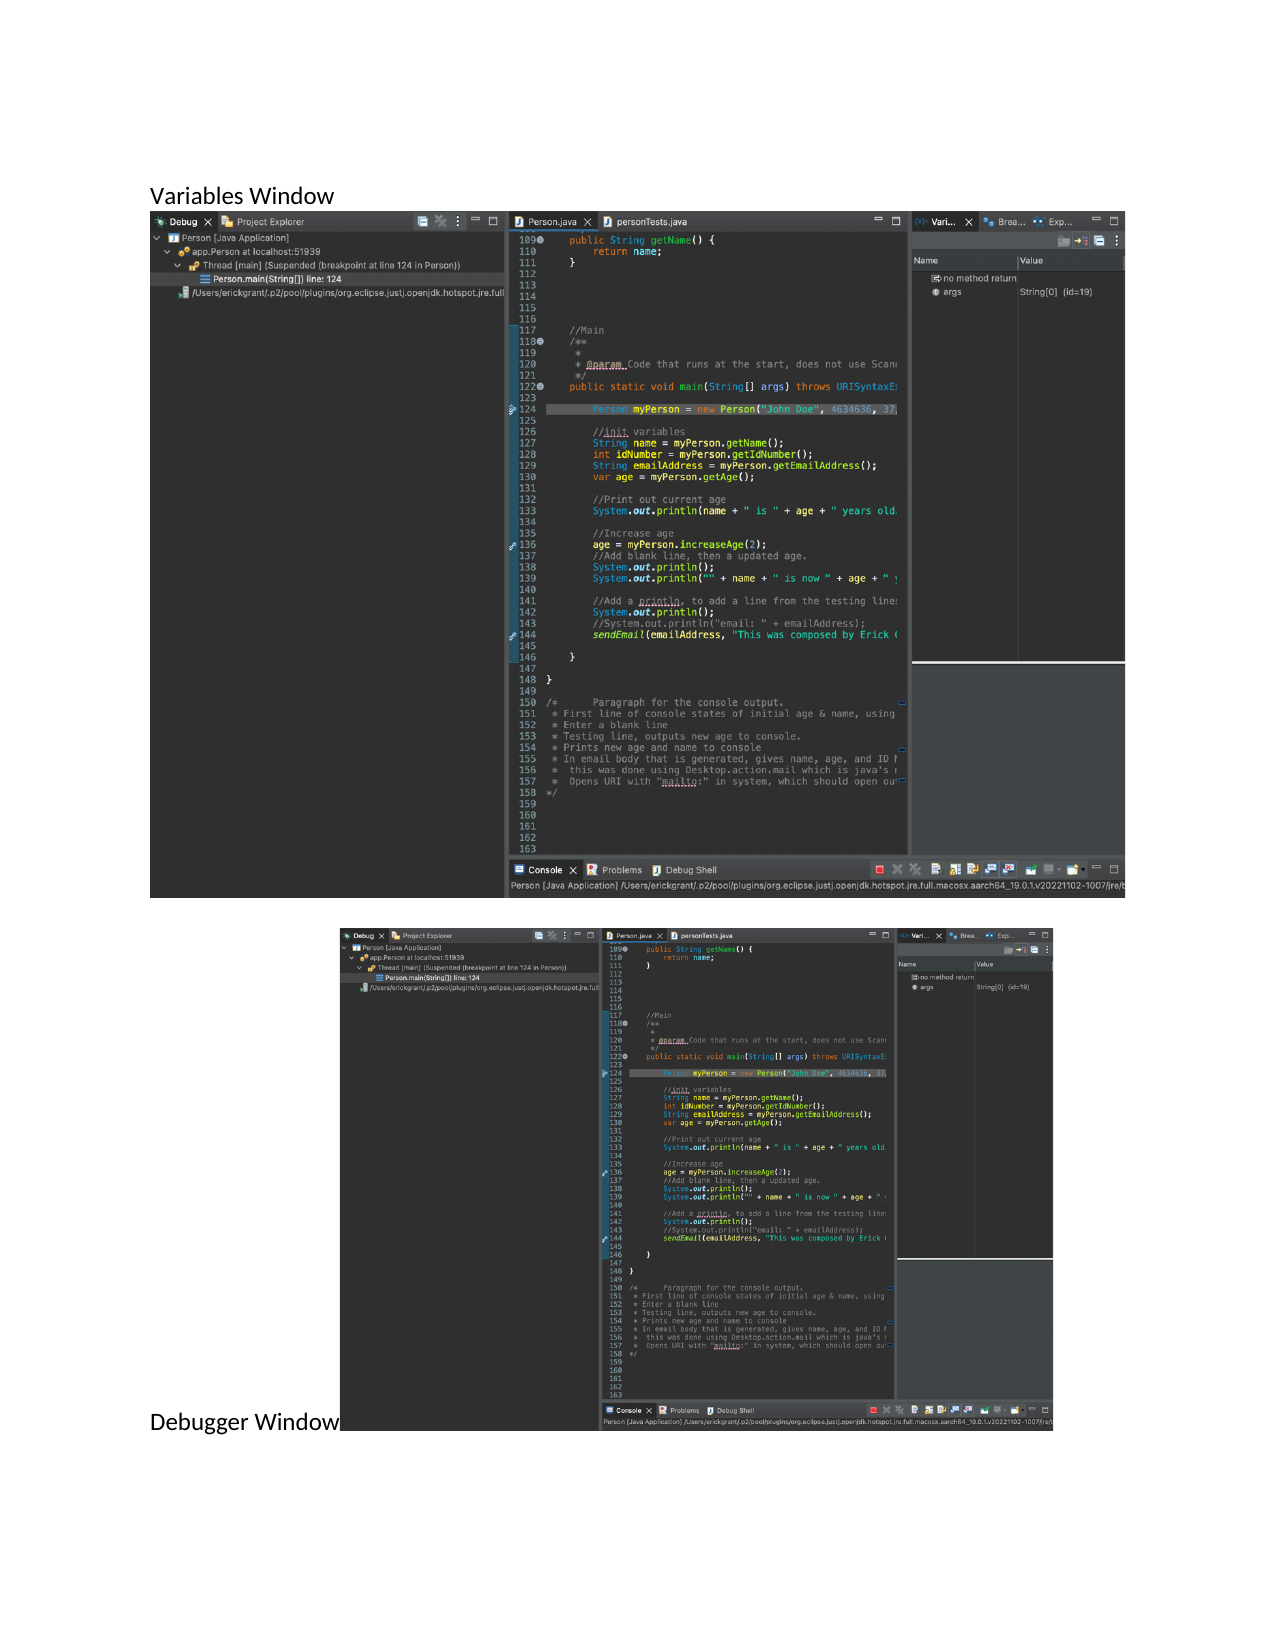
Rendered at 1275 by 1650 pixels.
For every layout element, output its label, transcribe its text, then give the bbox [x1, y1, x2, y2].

picture [339, 928, 1054, 1431]
picture [150, 211, 1125, 898]
text Variables Window [150, 181, 1125, 211]
